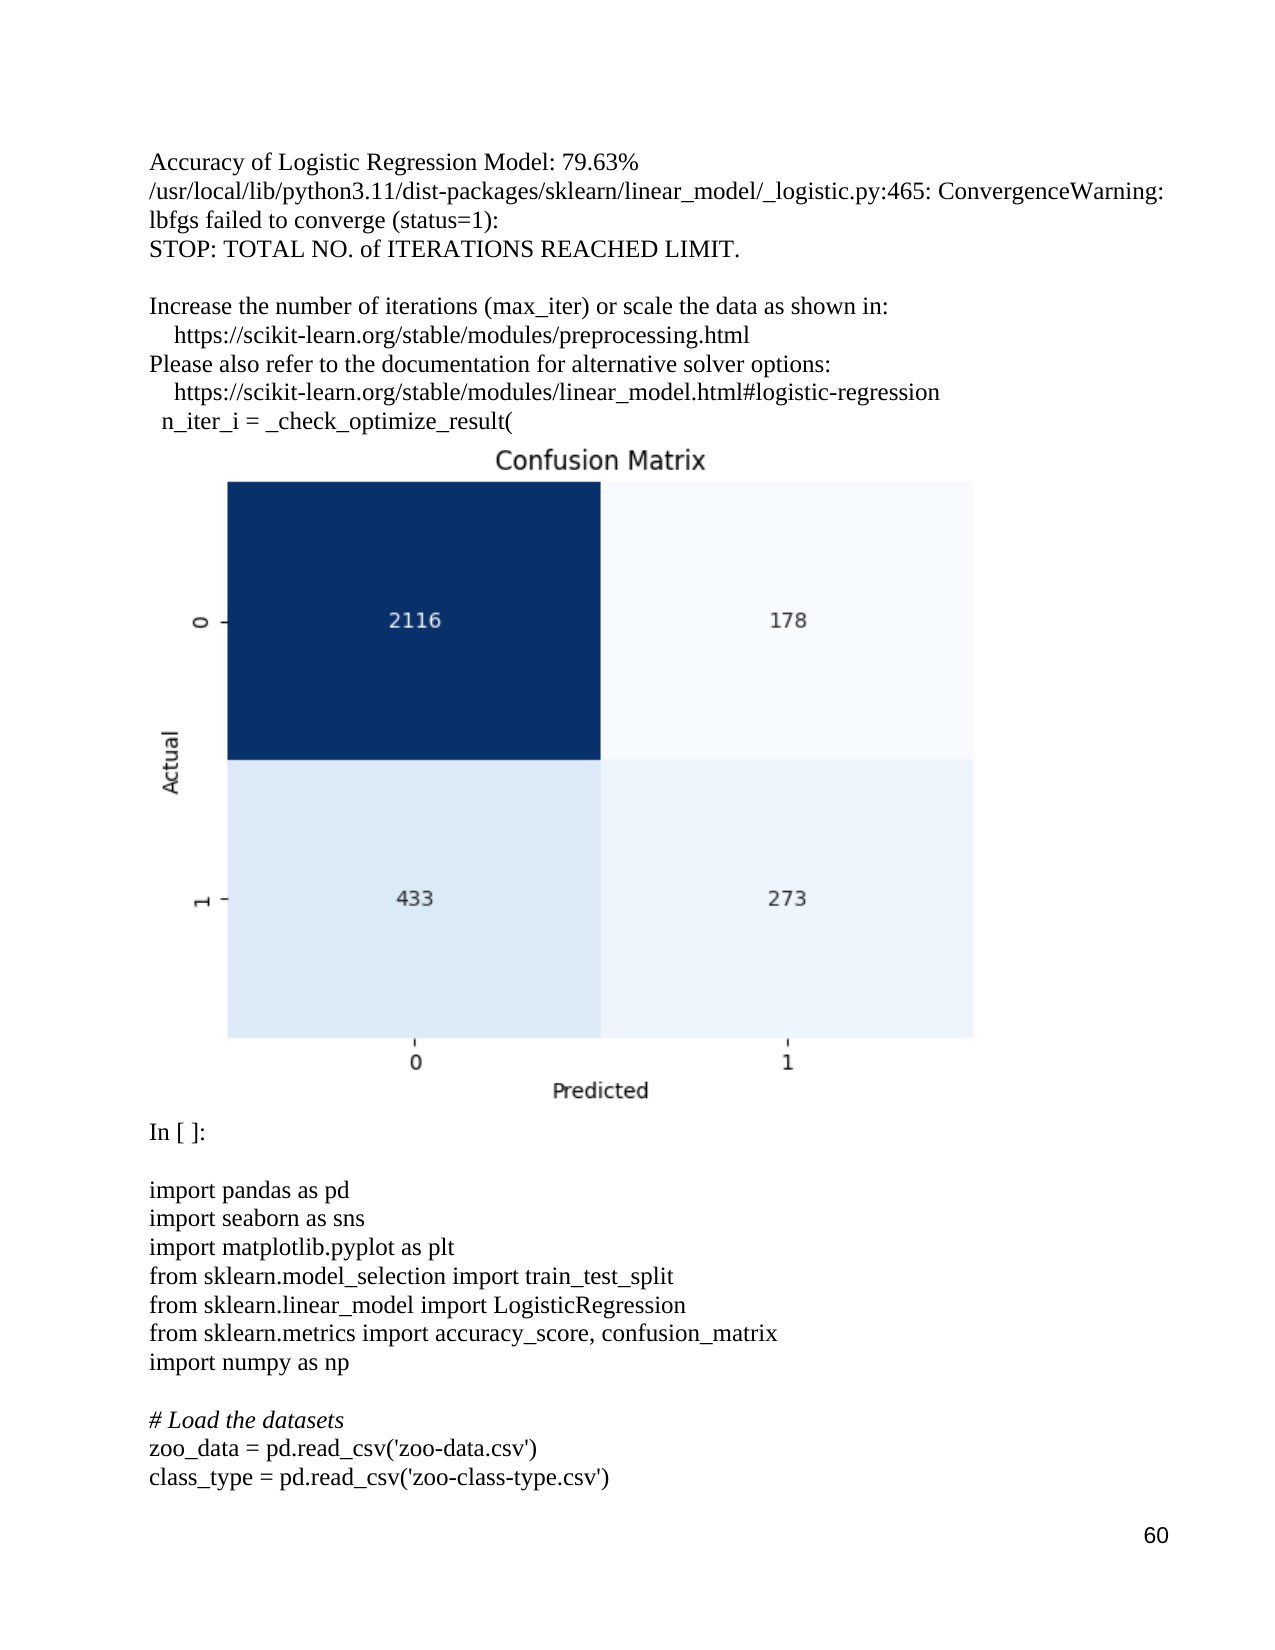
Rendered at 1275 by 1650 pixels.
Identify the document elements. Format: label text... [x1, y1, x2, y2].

text from sklearn.metrics import accuracy_score, confusion_matrix [149, 1318, 1169, 1347]
text import matplotlib.pyplot as plt [149, 1232, 1169, 1261]
text n_iter_i = _check_optimize_result( [149, 406, 1169, 435]
text Increase the number of iterations (max_iter) or scale the data as shown in: [149, 291, 1169, 320]
text from sklearn.linear_model import LogisticRegression [149, 1290, 1169, 1318]
text https://scikit-learn.org/stable/modules/preprocessing.html [149, 320, 1169, 349]
text In [ ]: [149, 1117, 1169, 1146]
text import numpy as np [149, 1347, 1169, 1376]
text /usr/local/lib/python3.11/dist-packages/sklearn/linear_model/_logistic.py:465: ConvergenceWarning: lbfgs failed to converge (status=1): [149, 176, 1169, 234]
text Please also refer to the documentation for alternative solver options: [149, 349, 1169, 377]
text https://scikit-learn.org/stable/modules/linear_model.html#logistic-regression [149, 377, 1169, 406]
text from sklearn.model_selection import train_test_split [149, 1261, 1169, 1290]
text Accuracy of Logistic Regression Model: 79.63% [149, 147, 1169, 176]
text STOP: TOTAL NO. of ITERATIONS REACHED LIMIT. [149, 234, 1169, 262]
text # Load the datasets [149, 1405, 1169, 1433]
picture [148, 435, 989, 1118]
text zoo_data = pd.read_csv('zoo-data.csv') [149, 1433, 1169, 1462]
text import seaborn as sns [149, 1203, 1169, 1232]
text class_type = pd.read_csv('zoo-class-type.csv') [149, 1462, 1169, 1491]
text import pandas as pd [149, 1175, 1169, 1203]
